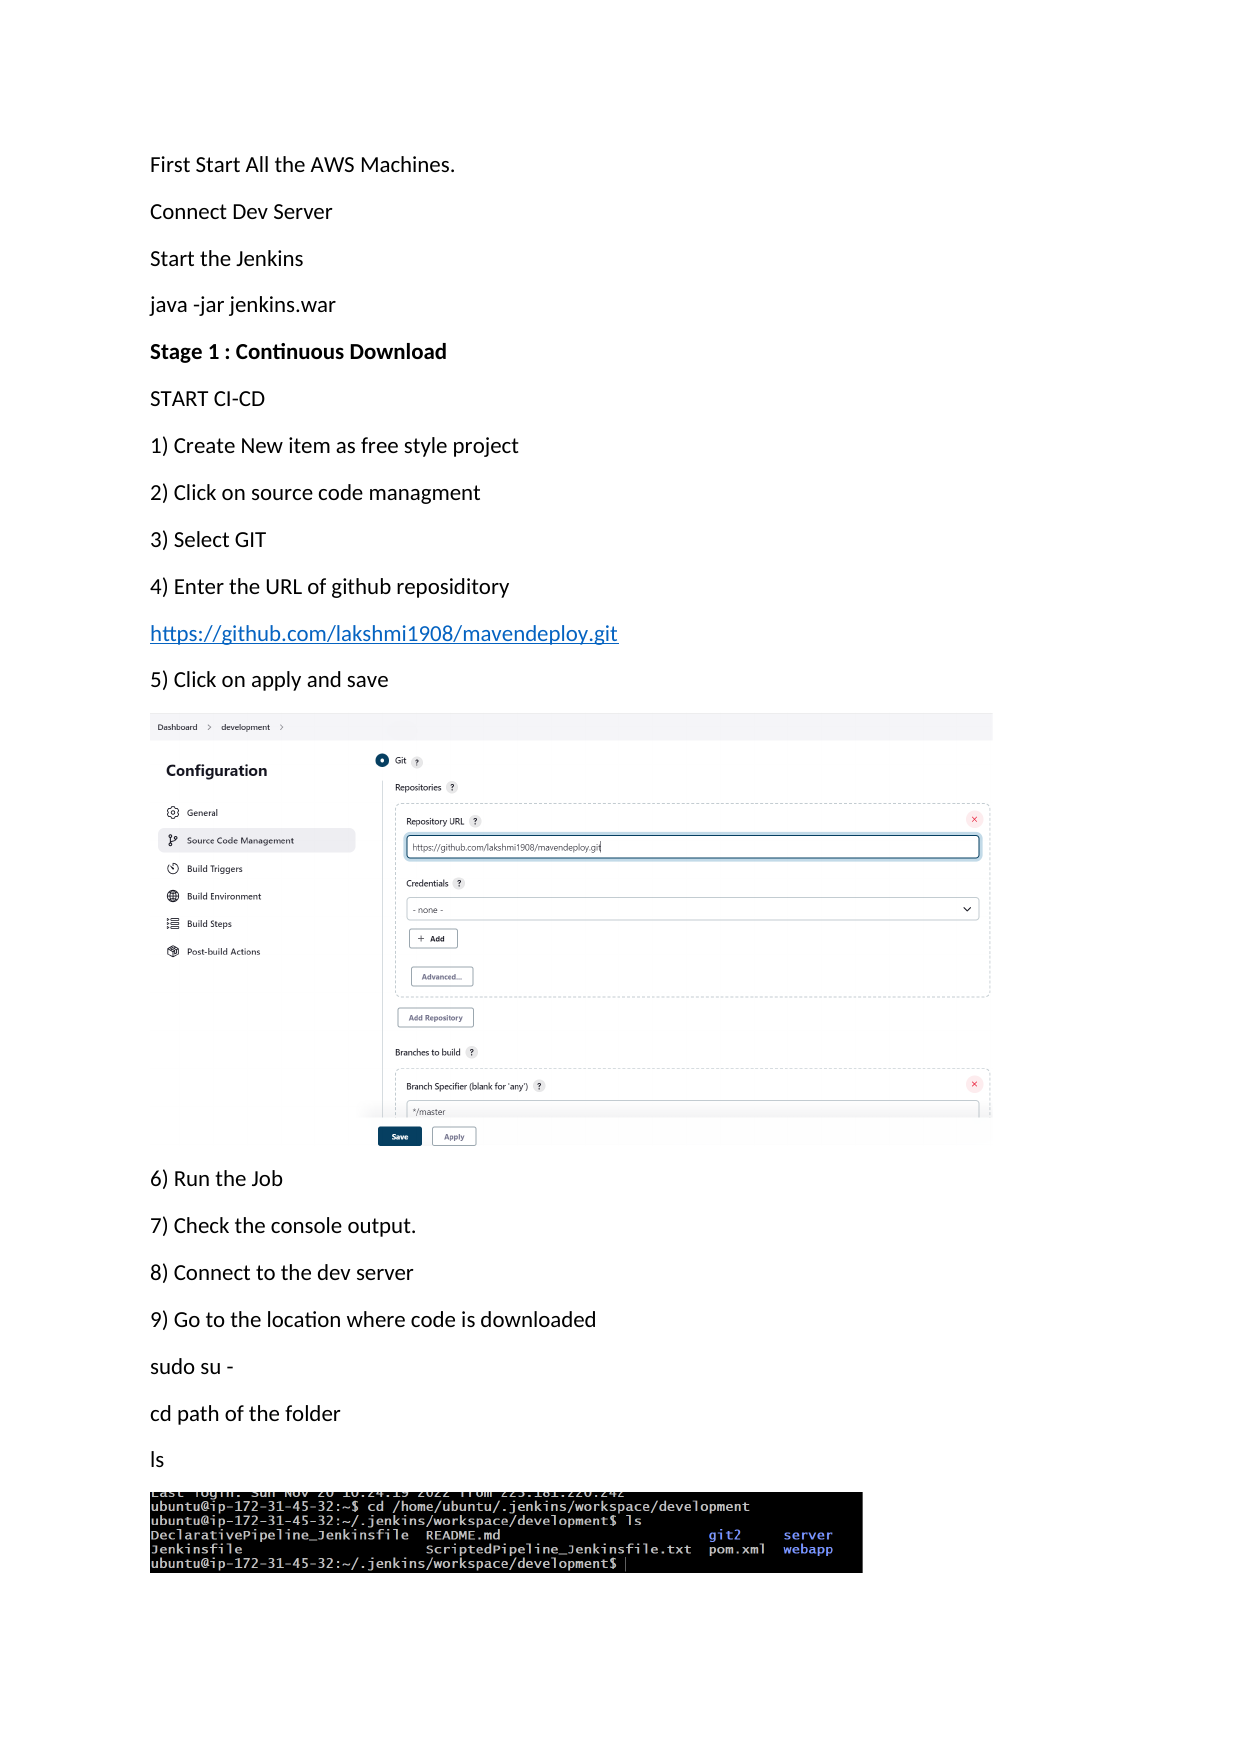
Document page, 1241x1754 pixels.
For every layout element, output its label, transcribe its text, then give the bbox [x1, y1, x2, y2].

text 3) Select GIT [150, 525, 1090, 553]
picture [150, 712, 993, 1146]
text 6) Run the Job [150, 1164, 1090, 1192]
text Stage 1 : Continuous Download [150, 337, 1090, 366]
text START CI-CD [150, 384, 1090, 412]
text 8) Connect to the dev server [150, 1258, 1090, 1286]
text 7) Check the console output. [150, 1211, 1090, 1239]
text Connect Dev Server [150, 197, 1090, 225]
text 9) Go to the location where code is downloaded [150, 1305, 1090, 1333]
text https://github.com/lakshmi1908/mavendeploy.git [150, 619, 1090, 647]
text cd path of the folder [150, 1399, 1090, 1427]
text sudo su - [150, 1352, 1090, 1380]
text Start the Jenkins [150, 244, 1090, 272]
text 1) Create New item as free style project [150, 431, 1090, 459]
text 2) Click on source code managment [150, 478, 1090, 506]
text ls [150, 1446, 1090, 1474]
text First Start All the AWS Machines. [150, 150, 1090, 178]
picture [150, 1492, 863, 1573]
text 4) Enter the URL of github reposiditory [150, 572, 1090, 600]
text java -jar jenkins.war [150, 291, 1090, 319]
text 5) Click on apply and save [150, 666, 1090, 694]
